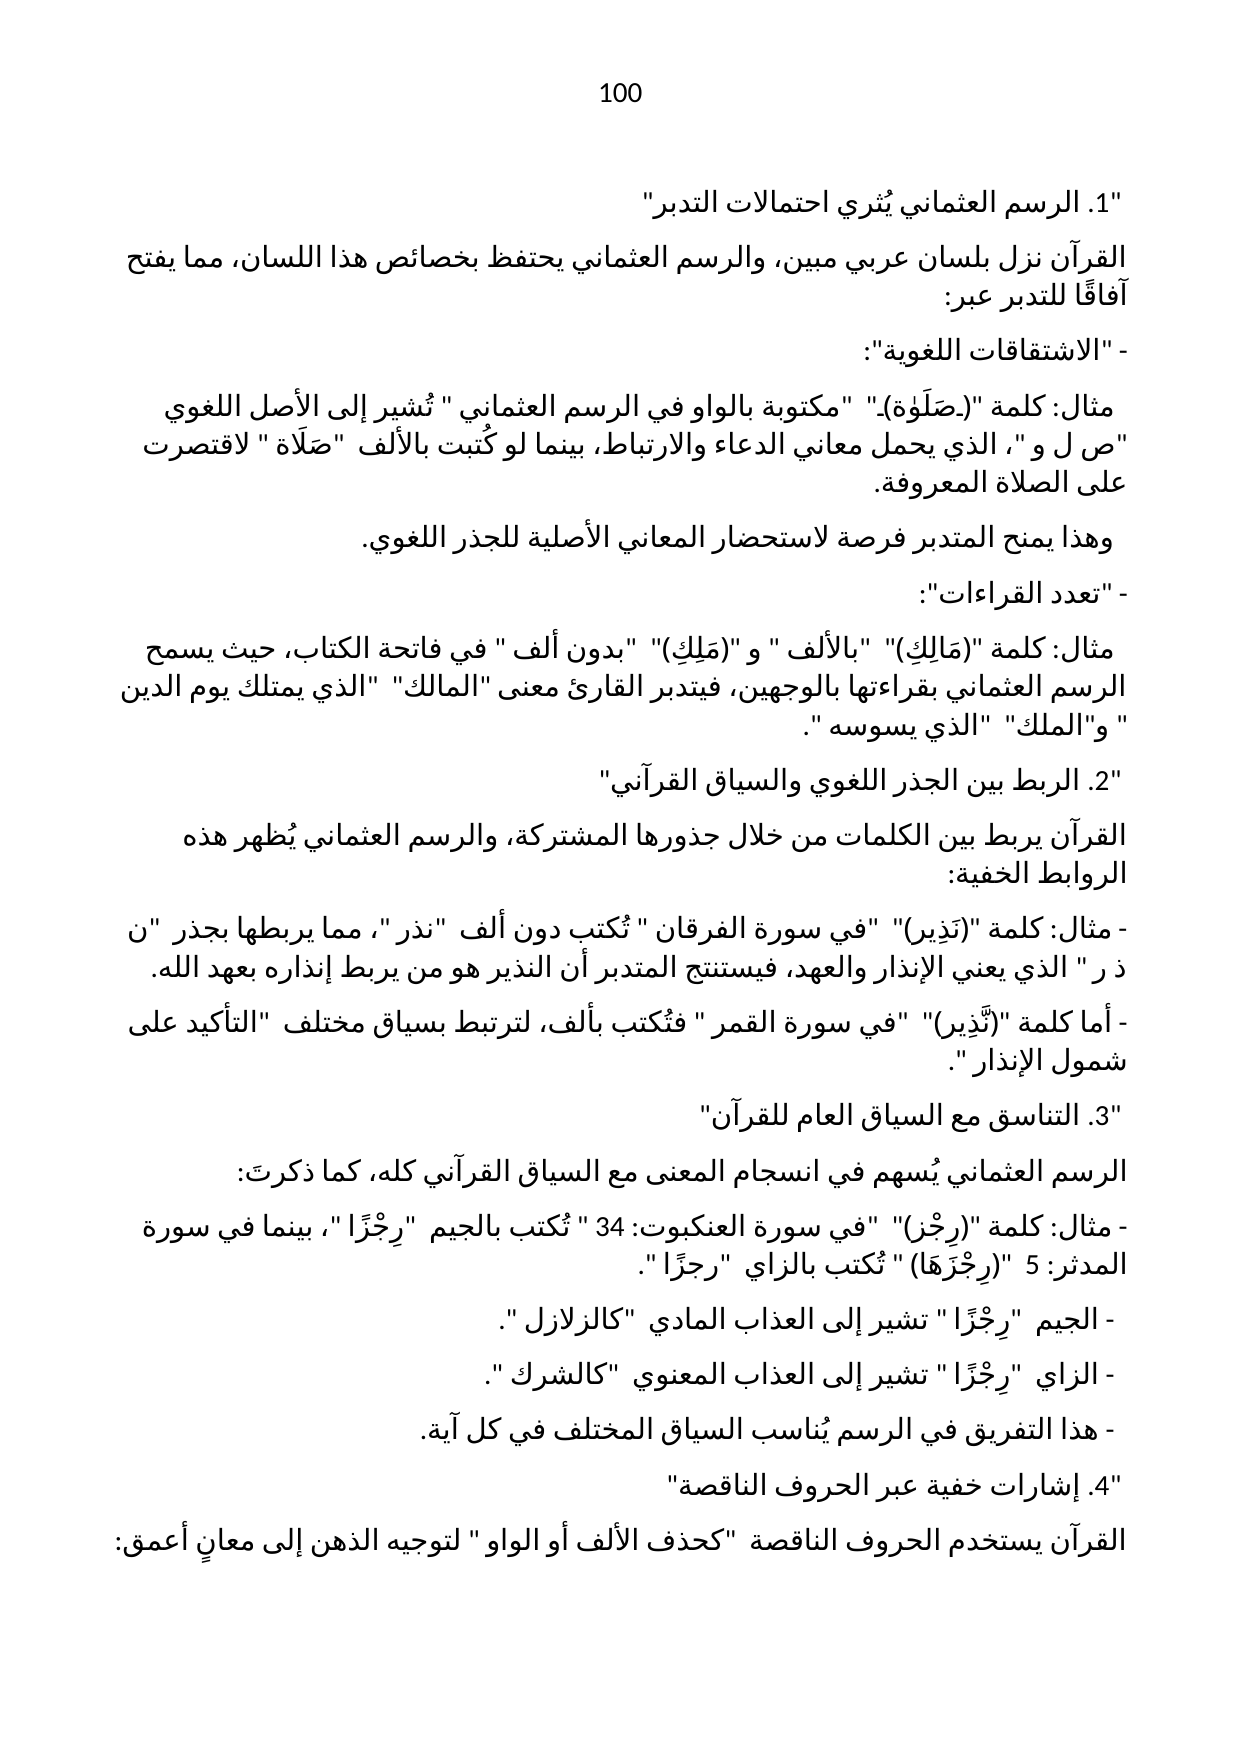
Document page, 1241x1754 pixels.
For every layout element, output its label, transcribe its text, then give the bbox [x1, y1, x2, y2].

text - الجيم "رِجْزًا " تشير إلى العذاب المادي "كالزلازل ". [112, 1301, 1128, 1337]
text - "الاشتقاقات اللغوية": [112, 332, 1128, 368]
text القرآن يستخدم الحروف الناقصة "كحذف الألف أو الواو " لتوجيه الذهن إلى معانٍ أعمق: [112, 1522, 1128, 1557]
text "4. إشارات خفية عبر الحروف الناقصة" [112, 1467, 1128, 1502]
text - أما كلمة "﴿نَّذِير﴾" "في سورة القمر " فتُكتب بألف، لترتبط بسياق مختلف "التأكيد على شمول الإنذار ". [112, 1004, 1128, 1078]
text مثال: كلمة "﴿صَلَوٰة﴾" "مكتوبة بالواو في الرسم العثماني " تُشير إلى الأصل اللغوي "ص ل و "، الذي يحمل معاني الدعاء والارتباط، بينما لو كُتبت بالألف "صَلَاة " لاقتصرت على الصلاة المعروفة. [112, 388, 1128, 500]
text "3. التناسق مع السياق العام للقرآن" [112, 1097, 1128, 1133]
text "1. الرسم العثماني يُثري احتمالات التدبر" [112, 184, 1128, 219]
text - مثال: كلمة "﴿نَذِير﴾" "في سورة الفرقان " تُكتب دون ألف "نذر "، مما يربطها بجذر "ن ذ ر " الذي يعني الإنذار والعهد، فيستنتج المتدبر أن النذير هو من يربط إنذاره بعهد الله. [112, 910, 1128, 984]
text مثال: كلمة "﴿مَالِكِ﴾" "بالألف " و "﴿مَلِكِ﴾" "بدون ألف " في فاتحة الكتاب، حيث يسمح الرسم العثماني بقراءتها بالوجهين، فيتدبر القارئ معنى "المالك" "الذي يمتلك يوم الدين " و"الملك" "الذي يسوسه ". [112, 630, 1128, 742]
text - "تعدد القراءات": [112, 575, 1128, 610]
text وهذا يمنح المتدبر فرصة لاستحضار المعاني الأصلية للجذر اللغوي. [112, 519, 1128, 555]
text القرآن نزل بلسان عربي مبين، والرسم العثماني يحتفظ بخصائص هذا اللسان، مما يفتح آفاقًا للتدبر عبر: [112, 239, 1128, 313]
text الرسم العثماني يُسهم في انسجام المعنى مع السياق القرآني كله، كما ذكرتَ: [112, 1153, 1128, 1188]
text - الزاي "رِجْزًا " تشير إلى العذاب المعنوي "كالشرك ". [112, 1356, 1128, 1392]
text - هذا التفريق في الرسم يُناسب السياق المختلف في كل آية. [112, 1411, 1128, 1447]
text - مثال: كلمة "﴿رِجْز﴾" "في سورة العنكبوت: 34 " تُكتب بالجيم "رِجْزًا "، بينما في سورة المدثر: 5 "﴿رِجْزَهَا﴾ " تُكتب بالزاي "رجزًا ". [112, 1208, 1128, 1282]
text "2. الربط بين الجذر اللغوي والسياق القرآني" [112, 762, 1128, 797]
text القرآن يربط بين الكلمات من خلال جذورها المشتركة، والرسم العثماني يُظهر هذه الروابط الخفية: [112, 817, 1128, 891]
